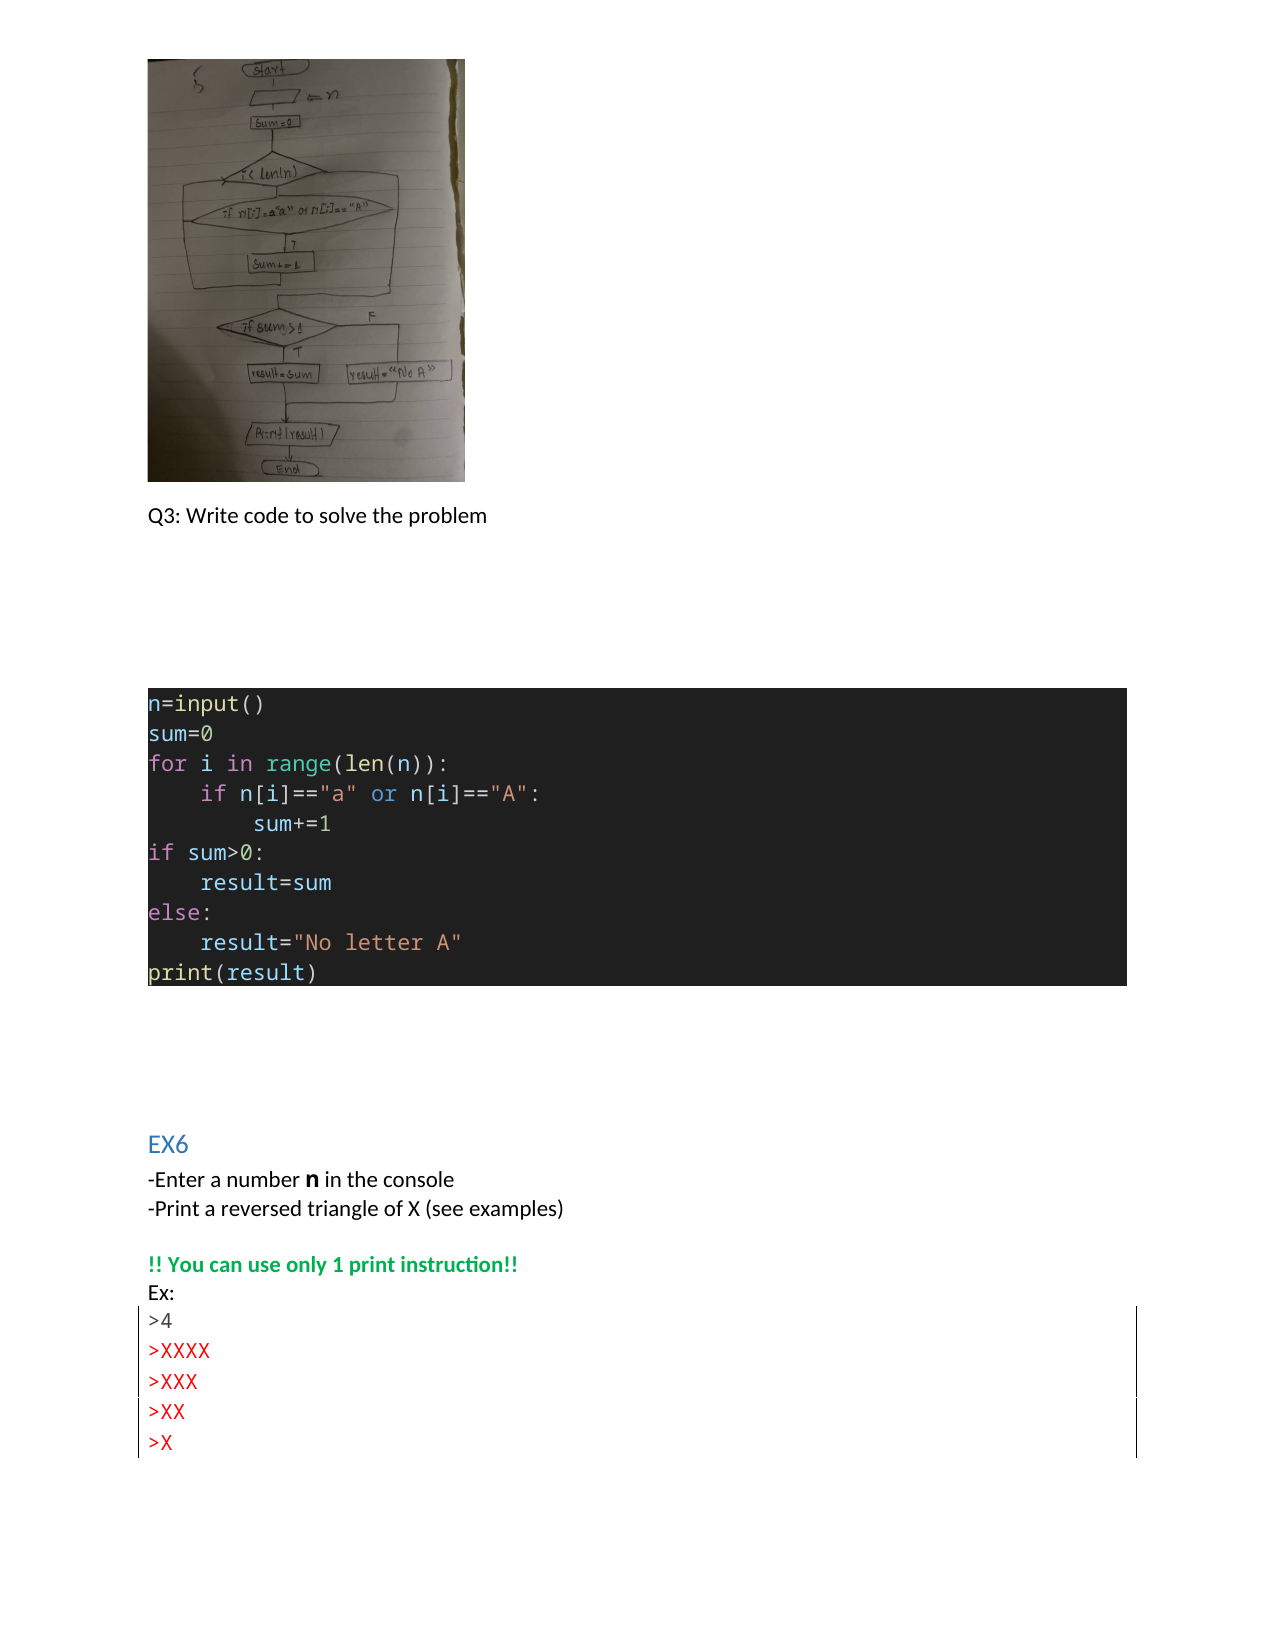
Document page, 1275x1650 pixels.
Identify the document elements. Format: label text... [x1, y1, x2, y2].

text print(result) [148, 956, 1127, 986]
subtitle EX6 [148, 1127, 1127, 1160]
text sum=0 [148, 718, 1127, 748]
text if sum>0: [148, 837, 1127, 867]
text !! You can use only 1 print instruction!! [148, 1250, 1127, 1278]
text >X [139, 1428, 1136, 1458]
text result="No letter A" [148, 927, 1127, 956]
text result=sum [148, 867, 1127, 897]
text >4 [139, 1306, 1136, 1336]
text >XX [139, 1397, 1136, 1428]
text sum+=1 [148, 807, 1127, 837]
text -Enter a number n in the console [148, 1162, 1127, 1194]
text >XXXX [139, 1336, 1136, 1367]
text for i in range(len(n)): [148, 748, 1127, 778]
text -Print a reversed triangle of X (see examples) [148, 1194, 1127, 1222]
text n=input() [148, 688, 1127, 718]
text if n[i]=="a" or n[i]=="A": [148, 778, 1127, 807]
text else: [148, 897, 1127, 927]
text Ex: [148, 1278, 1127, 1306]
text >XXX [139, 1367, 1136, 1397]
text Q3: Write code to solve the problem [148, 501, 1127, 529]
picture [147, 59, 465, 482]
